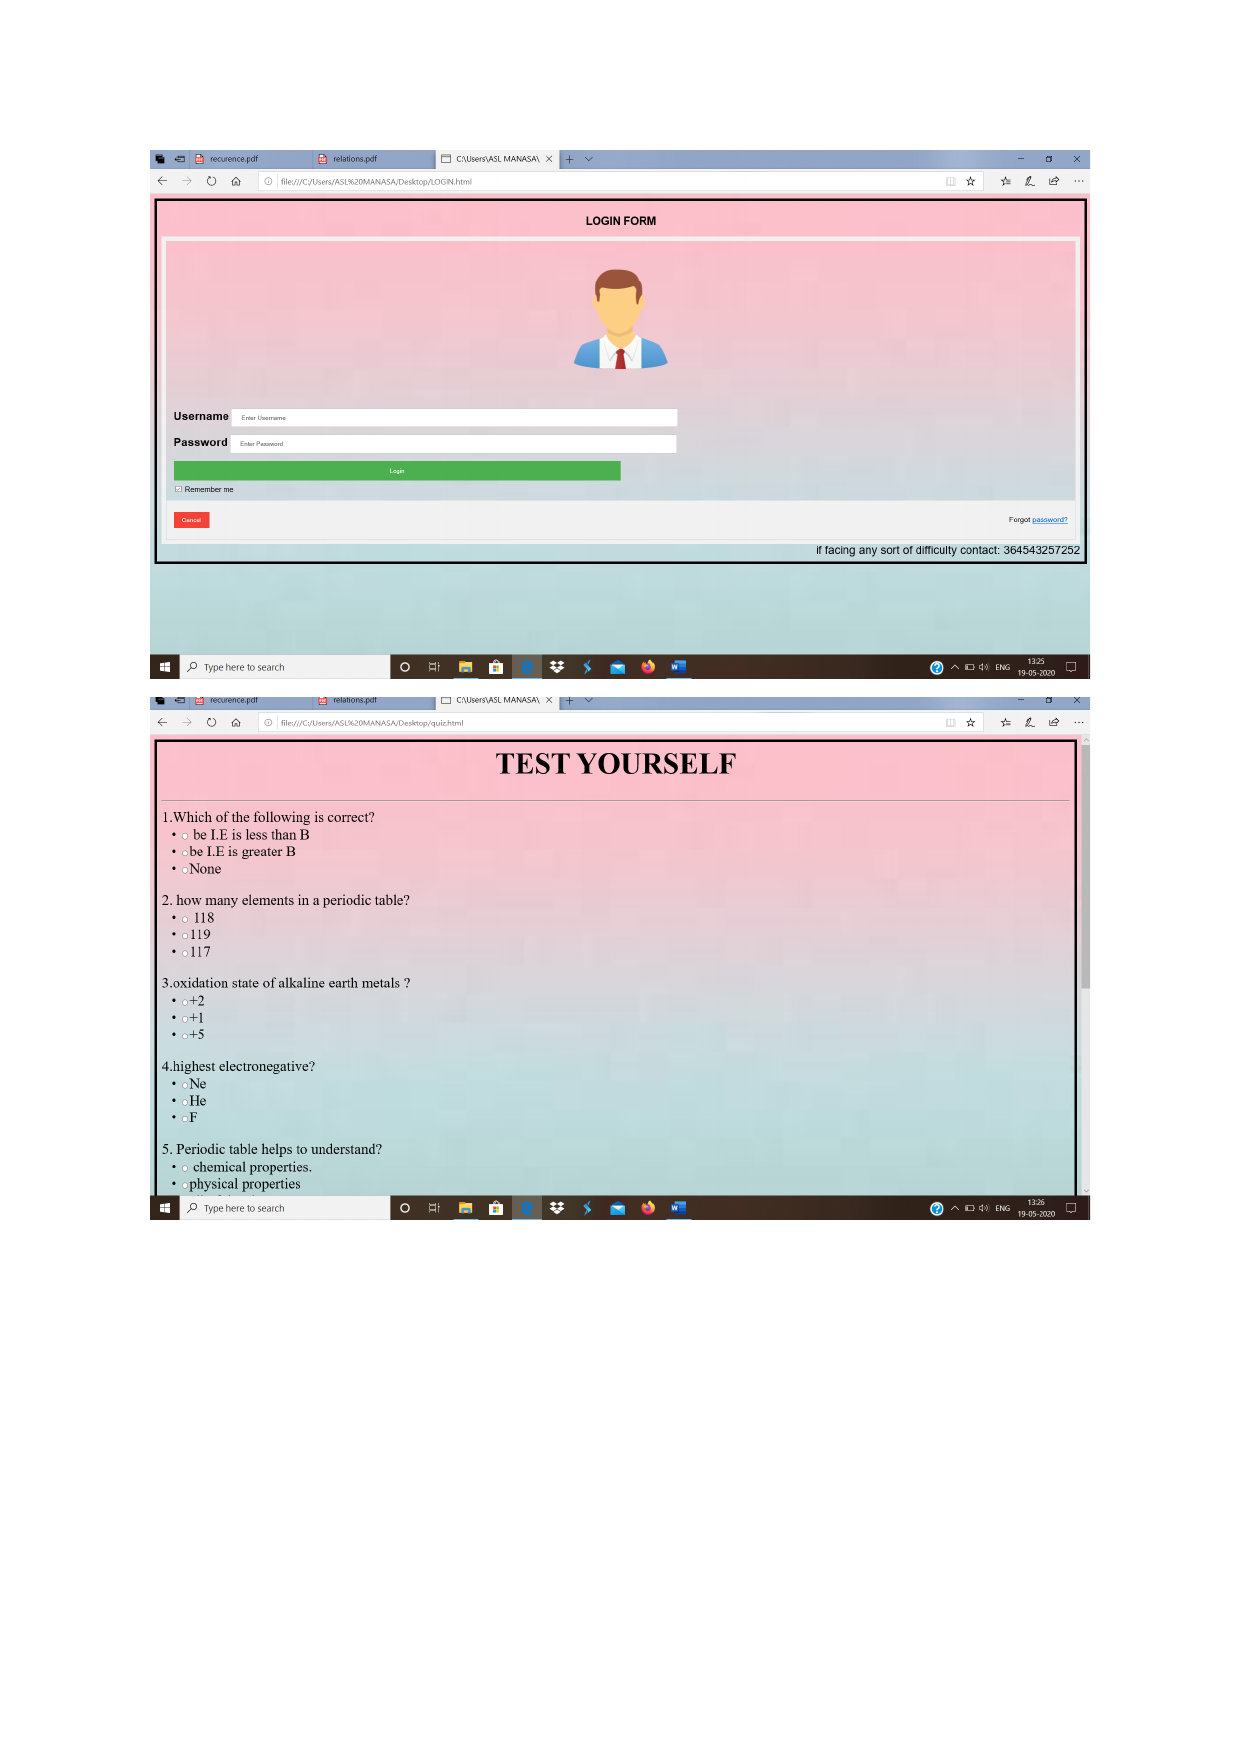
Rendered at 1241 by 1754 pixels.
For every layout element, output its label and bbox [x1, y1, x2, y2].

picture [150, 697, 1091, 1220]
picture [150, 150, 1091, 679]
